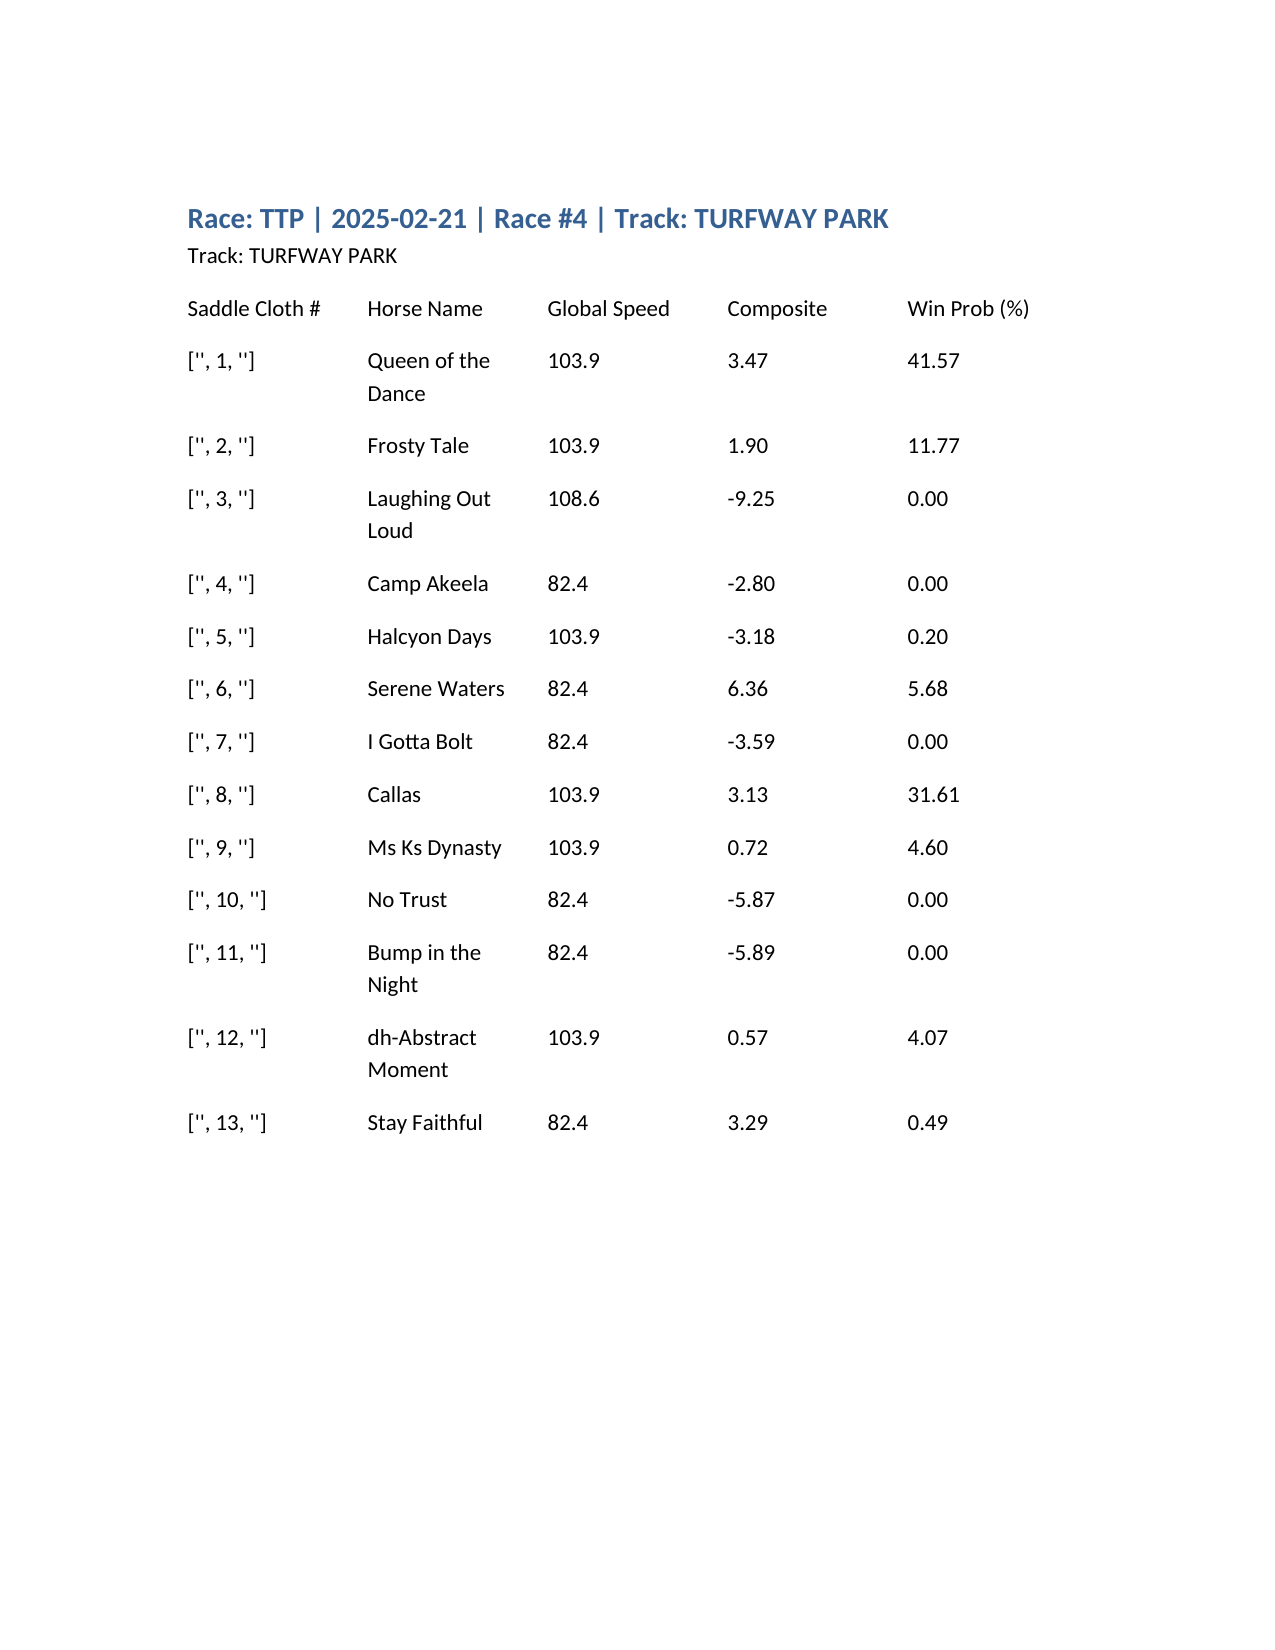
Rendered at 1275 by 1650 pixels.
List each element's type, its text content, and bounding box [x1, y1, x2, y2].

text Track: TURFWAY PARK [187, 241, 1087, 269]
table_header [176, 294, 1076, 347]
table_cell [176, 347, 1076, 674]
subtitle Race: TTP | 2025-02-21 | Race #4 | Track: TURFWAY PARK [187, 200, 1087, 236]
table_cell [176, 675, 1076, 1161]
